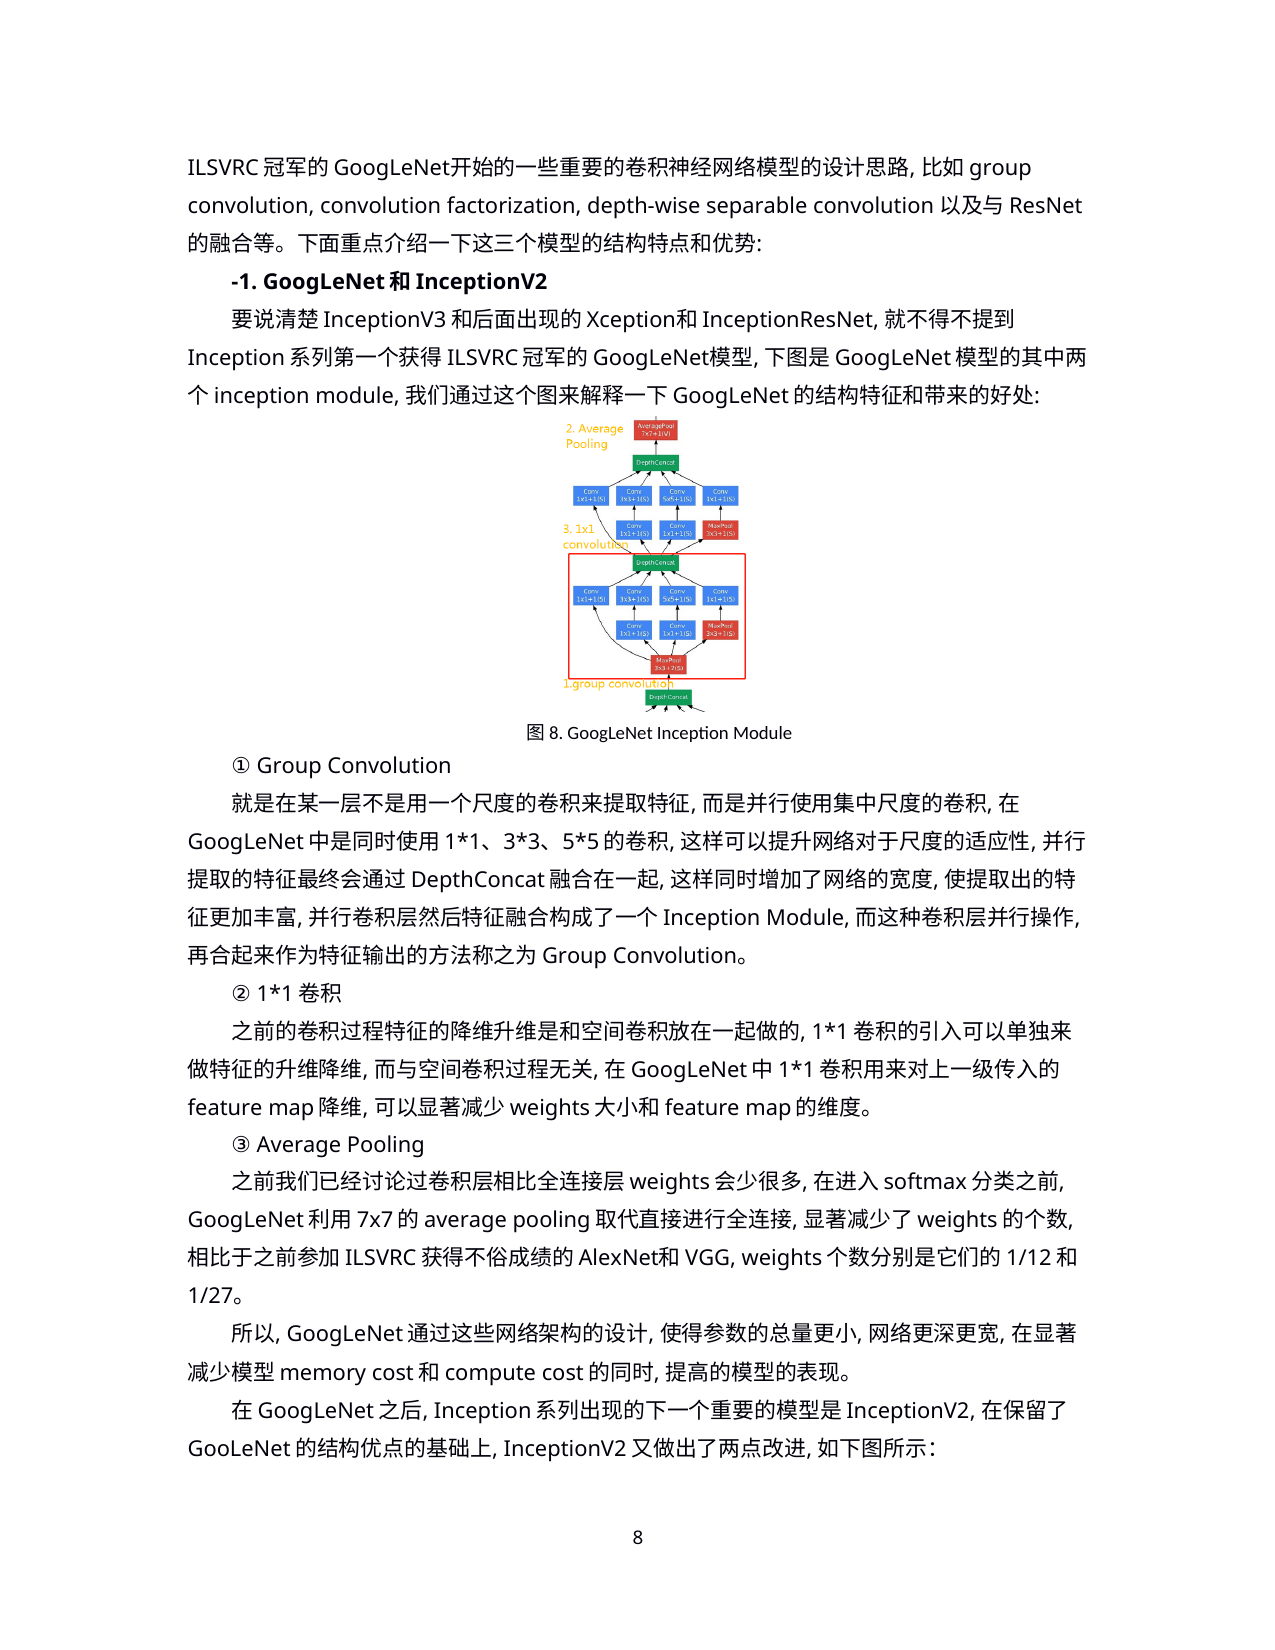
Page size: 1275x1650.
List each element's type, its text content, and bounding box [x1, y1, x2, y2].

text 所以, GoogLeNet通过这些网络架构的设计, 使得参数的总量更小, 网络更深更宽, 在显著减少模型memory cost和compute cost的同时, 提高的模型的表现。 [187, 1316, 1087, 1386]
text 图8. GoogLeNet Inception Module [187, 718, 1087, 745]
text 就是在某一层不是用一个尺度的卷积来提取特征, 而是并行使用集中尺度的卷积, 在GoogLeNet中是同时使用1*1、3*3、5*5的卷积, 这样可以提升网络对于尺度的适应性, 并行提取的特征最终会通过DepthConcat融合在一起, 这样同时增加了网络的宽度, 使提取出的特征更加丰富, 并行卷积层然后特征融合构成了一个Inception Module, 而这种卷积层并行操作, 再合起来作为特征输出的方法称之为Group Convolution。 [187, 786, 1087, 970]
text 要说清楚InceptionV3和后面出现的Xception[5]和InceptionResNet[6], 就不得不提到Inception系列第一个获得ILSVRC冠军的GoogLeNet[7]模型, 下图是GoogLeNet模型的其中两个inception module, 我们通过这个图来解释一下GoogLeNet的结构特征和带来的好处: [187, 302, 1087, 410]
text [187, 150, 1087, 258]
text ① Group Convolution [187, 750, 1087, 780]
text ② 1*1卷积 [187, 976, 1087, 1008]
text 之前我们已经讨论过卷积层相比全连接层weights会少很多, 在进入softmax分类之前, GoogLeNet利用7x7的average pooling取代直接进行全连接, 显著减少了weights的个数, 相比于之前参加ILSVRC获得不俗成绩的AlexNet[2]和VGG[9], weights个数分别是它们的1/12和1/27。 [187, 1164, 1087, 1310]
picture [560, 416, 759, 712]
text -1. GoogLeNet和InceptionV2 [187, 264, 1087, 296]
text 在GoogLeNet之后, Inception系列出现的下一个重要的模型是InceptionV2[10], 在保留了GooLeNet的结构优点的基础上, InceptionV2又做出了两点改进, 如下图所示： [187, 1393, 1087, 1462]
text ③ Average Pooling [187, 1128, 1087, 1158]
text 之前的卷积过程特征的降维升维是和空间卷积放在一起做的, 1*1卷积的引入可以单独来做特征的升维降维, 而与空间卷积过程无关, 在GoogLeNet中1*1卷积用来对上一级传入的feature map降维, 可以显著减少weights大小和feature map的维度。 [187, 1014, 1087, 1122]
